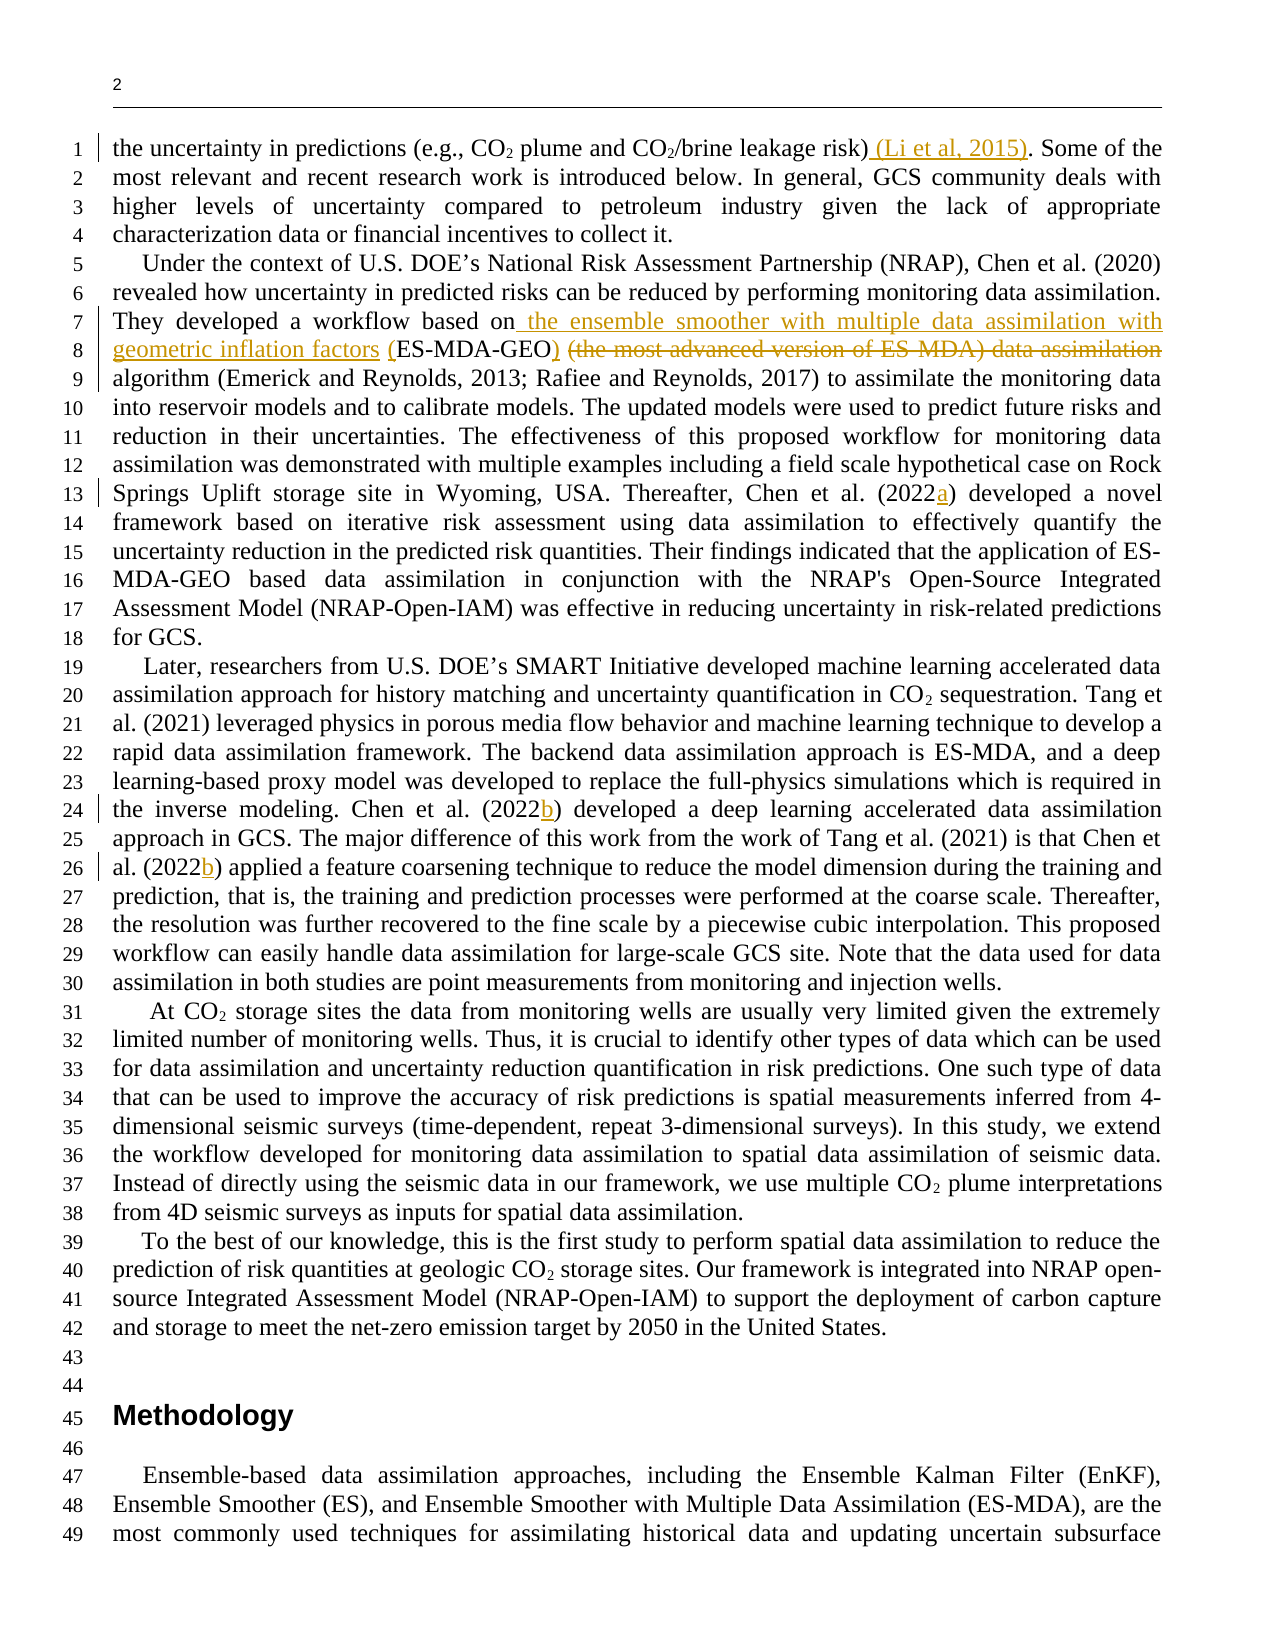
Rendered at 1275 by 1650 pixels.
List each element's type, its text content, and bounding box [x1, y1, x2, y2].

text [112, 1461, 1162, 1547]
text Later, researchers from U.S. DOE’s SMART Initiative developed machine learning accelerated data assimilation approach for history matching and uncertainty quantification in CO2 sequestration. Tang et al. (2021) leveraged physics in porous media flow behavior and machine learning technique to develop a rapid data assimilation framework. The backend data assimilation approach is ES-MDA, and a deep learning-based proxy model was developed to replace the full-physics simulations which is required in the inverse modeling. Chen et al. (2022) developed a deep learning accelerated data assimilation approach in GCS. The major difference of this work from the work of Tang et al. (2021) is that Chen et al. (2022) applied a feature coarsening technique to reduce the model dimension during the training and prediction, that is, the training and prediction processes were performed at the coarse scale. Thereafter, the resolution was further recovered to the fine scale by a piecewise cubic interpolation. This proposed workflow can easily handle data assimilation for large-scale GCS site. Note that the data used for data assimilation in both studies are point measurements from monitoring and injection wells. [112, 651, 1162, 996]
text To the best of our knowledge, this is the first study to perform spatial data assimilation to reduce the prediction of risk quantities at geologic CO2 storage sites. Our framework is integrated into NRAP open-source Integrated Assessment Model (NRAP-Open-IAM) to support the deployment of carbon capture and storage to meet the net-zero emission target by 2050 in the United States. [112, 1226, 1162, 1341]
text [112, 133, 1162, 248]
text At CO2 storage sites the data from monitoring wells are usually very limited given the extremely limited number of monitoring wells. Thus, it is crucial to identify other types of data which can be used for data assimilation and uncertainty reduction quantification in risk predictions. One such type of data that can be used to improve the accuracy of risk predictions is spatial measurements inferred from 4-dimensional seismic surveys (time-dependent, repeat 3-dimensional surveys). In this study, we extend the workflow developed for monitoring data assimilation to spatial data assimilation of seismic data. Instead of directly using the seismic data in our framework, we use multiple CO2 plume interpretations from 4D seismic surveys as inputs for spatial data assimilation. [112, 996, 1162, 1226]
text Methodology [112, 1398, 1162, 1432]
text Under the context of U.S. DOE’s National Risk Assessment Partnership (NRAP), Chen et al. (2020) revealed how uncertainty in predicted risks can be reduced by performing monitoring data assimilation. They developed a workflow based on ES-MDA-GEO algorithm (Emerick and Reynolds, 2013; Rafiee and Reynolds, 2017) to assimilate the monitoring data into reservoir models and to calibrate models. The updated models were used to predict future risks and reduction in their uncertainties. The effectiveness of this proposed workflow for monitoring data assimilation was demonstrated with multiple examples including a field scale hypothetical case on Rock Springs Uplift storage site in Wyoming, USA. Thereafter, Chen et al. (2022) developed a novel framework based on iterative risk assessment using data assimilation to effectively quantify the uncertainty reduction in the predicted risk quantities. Their findings indicated that the application of ES-MDA-GEO based data assimilation in conjunction with the NRAP's Open-Source Integrated Assessment Model (NRAP-Open-IAM) was effective in reducing uncertainty in risk-related predictions for GCS. [112, 248, 1162, 651]
